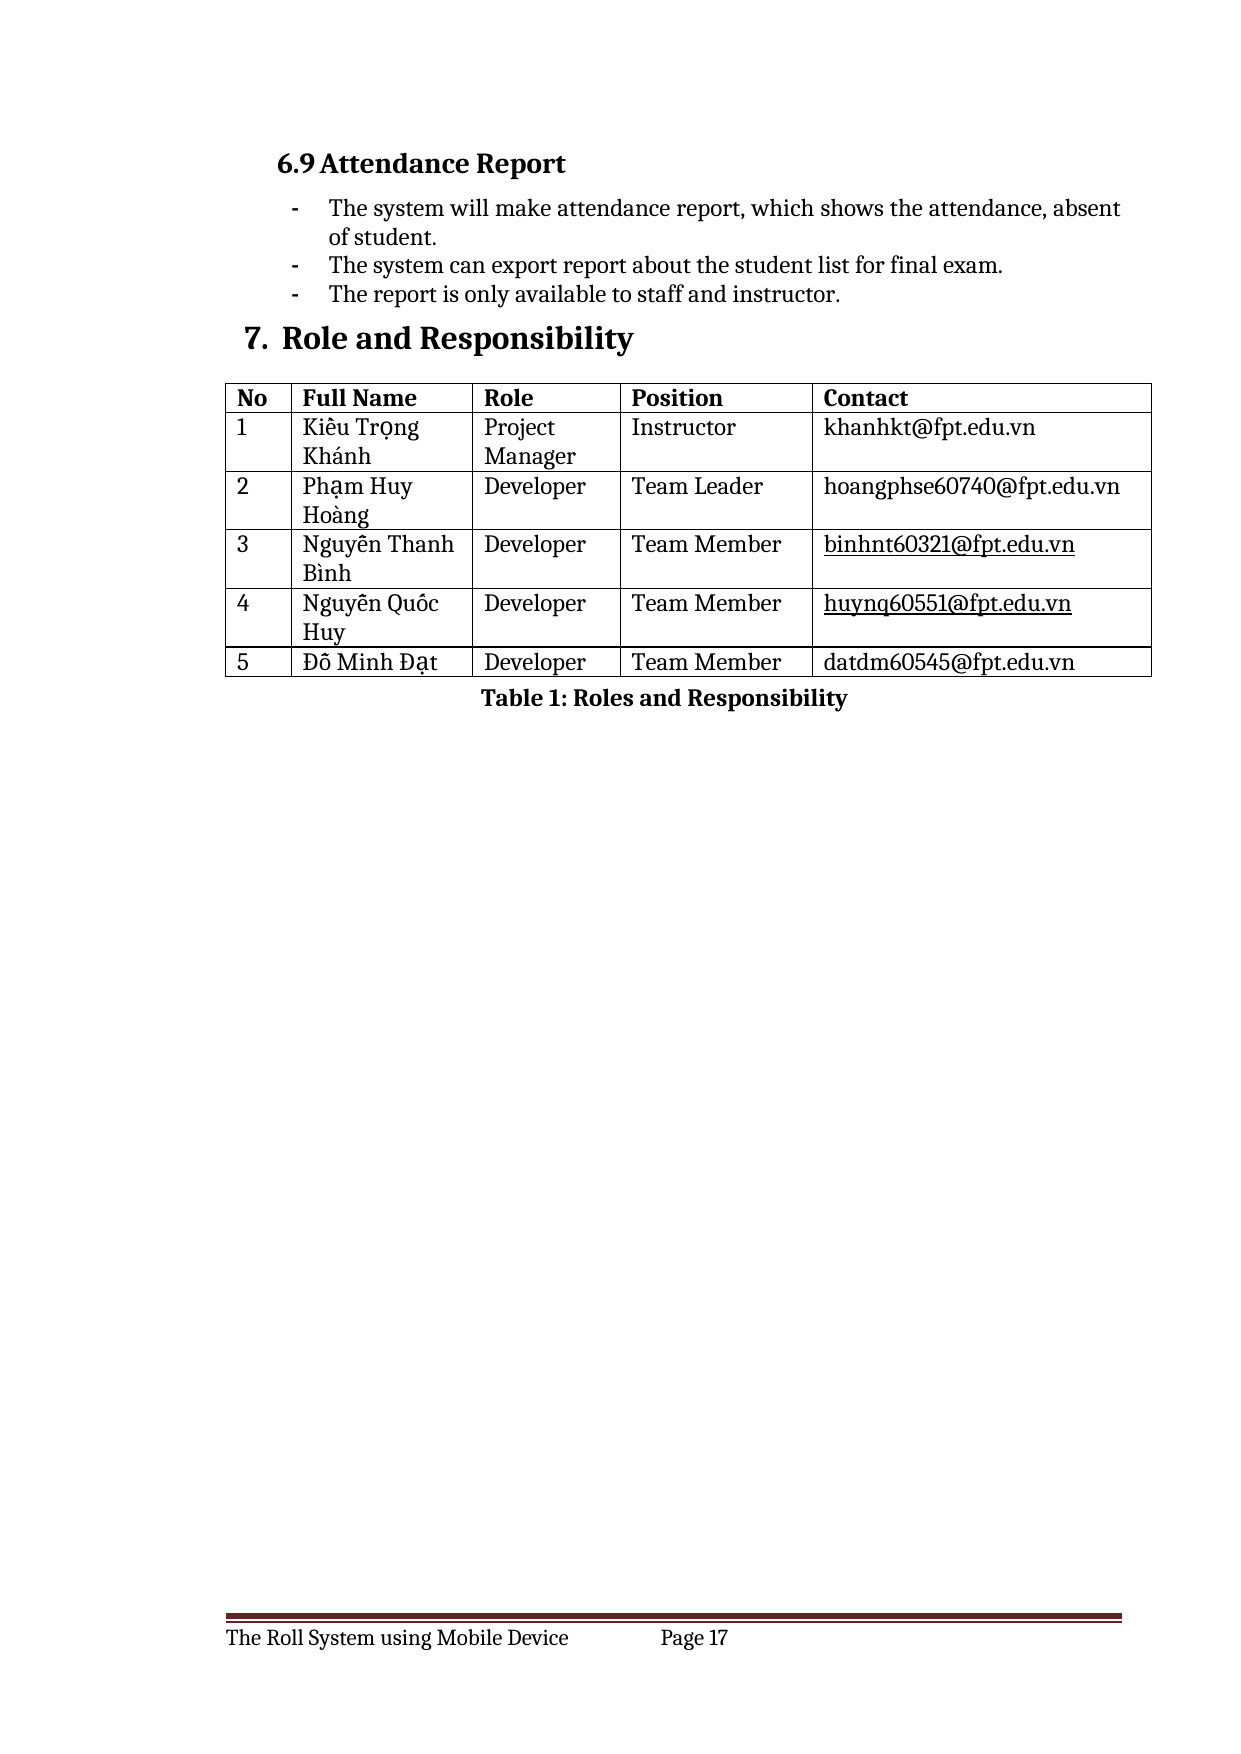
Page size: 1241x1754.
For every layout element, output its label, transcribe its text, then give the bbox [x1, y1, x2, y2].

table_cell datdm60545@fpt.edu.vn [813, 648, 1151, 676]
table_cell 4 [226, 589, 291, 646]
subtitle Attendance Report [277, 148, 1122, 181]
table_header Position [621, 384, 812, 412]
list The system will make attendance report, which shows the attendance, absent of student. [291, 194, 1122, 251]
table_header Full Name [292, 384, 472, 412]
table_cell 2 [226, 472, 291, 529]
table_cell Nguyễn Quốc Huy [292, 589, 472, 646]
table_header Role [473, 384, 620, 412]
table_cell Nguyễn Thanh Bình [292, 530, 472, 588]
table_cell binhnt60321@fpt.edu.vn [813, 530, 1151, 588]
table_cell 5 [226, 648, 291, 676]
table_cell Kiều Trọng Khánh [292, 413, 472, 471]
table_cell Team Member [621, 648, 812, 676]
text Table 1: Roles and Responsibility [207, 683, 1122, 712]
table_cell khanhkt@fpt.edu.vn [813, 413, 1151, 471]
table_cell Đỗ Minh Đạt [292, 648, 472, 676]
table_cell Developer [473, 472, 620, 529]
table_cell Team Member [621, 530, 812, 588]
table_cell 1 [226, 413, 291, 471]
table_cell 3 [226, 530, 291, 588]
table_cell Team Leader [621, 472, 812, 529]
subtitle Role and Responsibility [244, 319, 1122, 357]
list The report is only available to staff and instructor. [291, 280, 1122, 309]
table_cell Project Manager [473, 413, 620, 471]
table_header No [226, 384, 291, 412]
table_cell Phạm Huy Hoàng [292, 472, 472, 529]
table_cell Developer [473, 589, 620, 646]
table_cell huynq60551@fpt.edu.vn [813, 589, 1151, 646]
table_cell Developer [473, 648, 620, 676]
table_cell Developer [473, 530, 620, 588]
table_cell Team Member [621, 589, 812, 646]
table_cell hoangphse60740@fpt.edu.vn [813, 472, 1151, 529]
table_cell Instructor [621, 413, 812, 471]
list The system can export report about the student list for final exam. [291, 251, 1122, 280]
table_header Contact [813, 384, 1151, 412]
